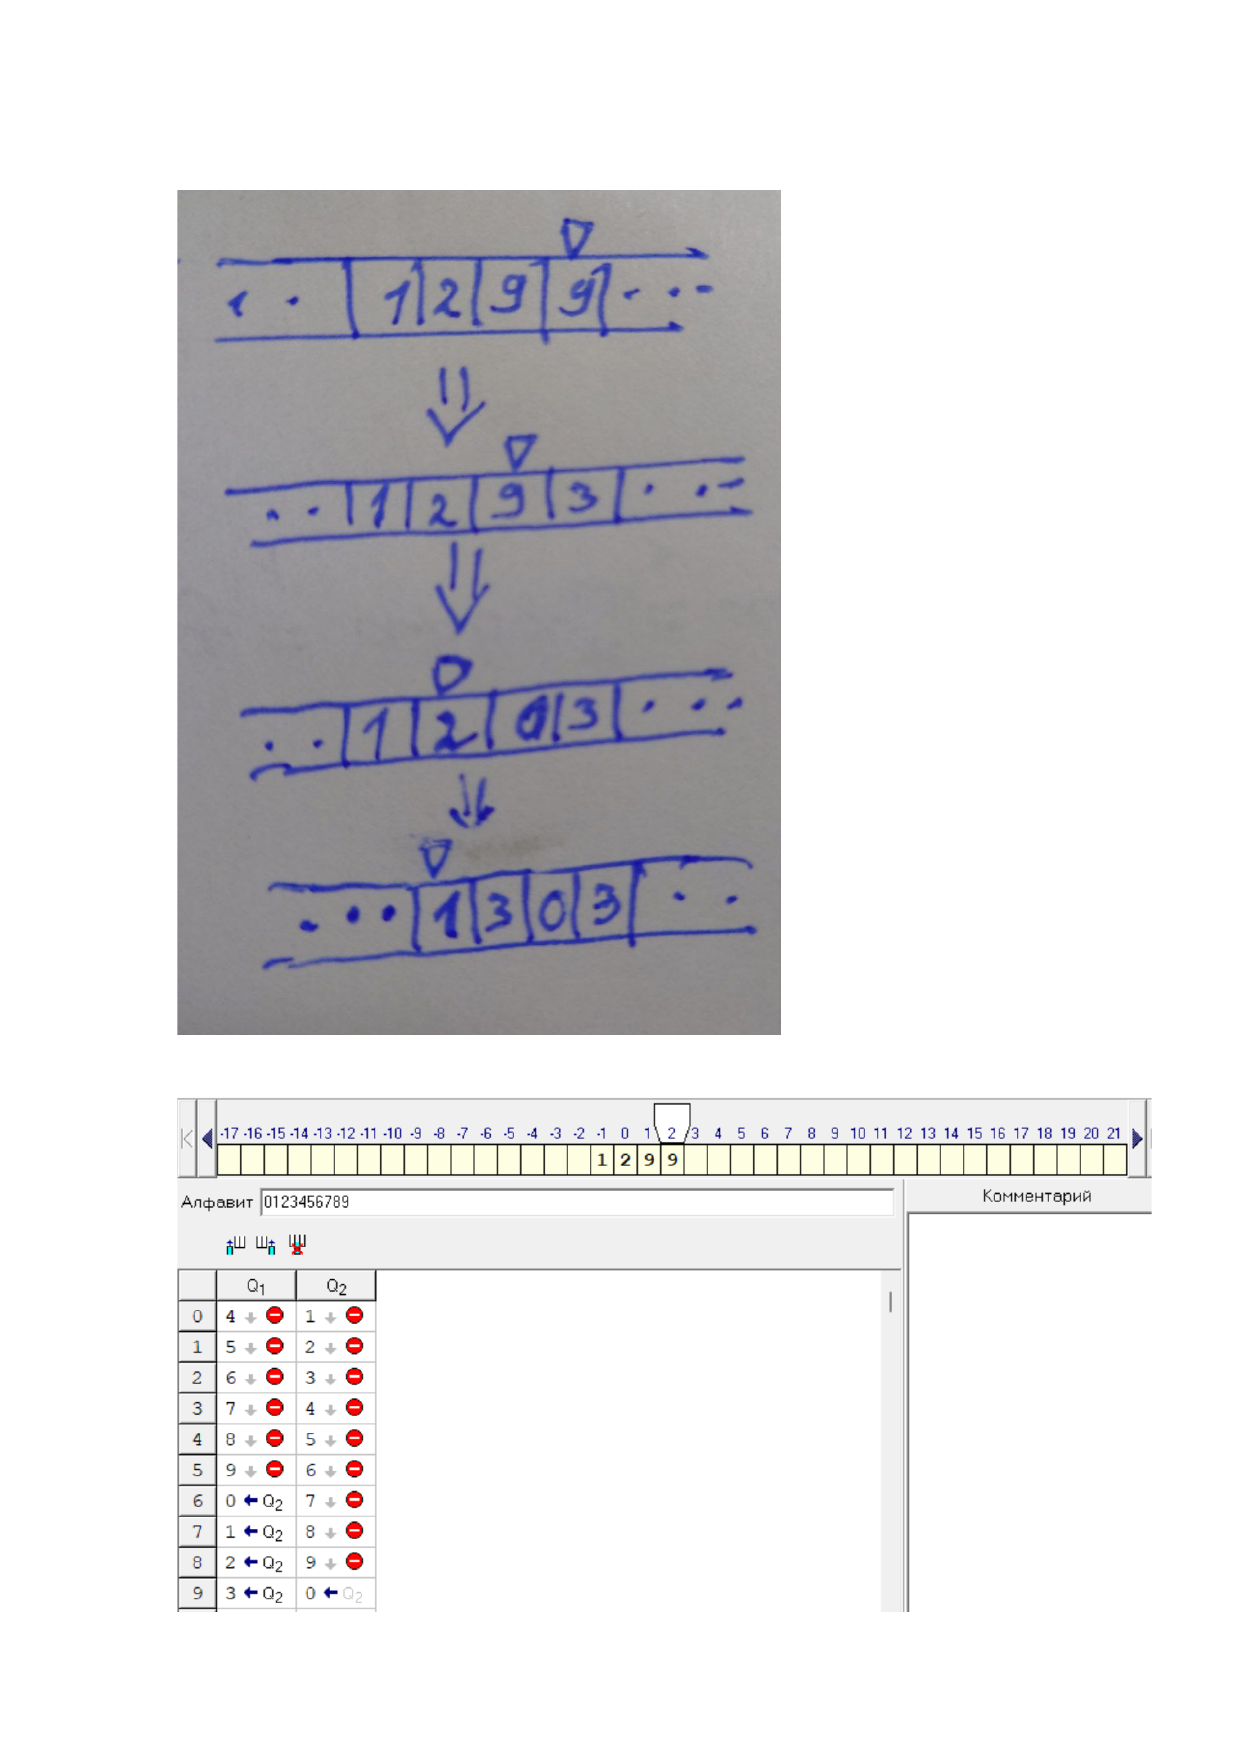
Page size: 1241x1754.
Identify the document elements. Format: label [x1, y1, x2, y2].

picture [177, 190, 781, 1035]
picture [177, 1097, 1152, 1612]
